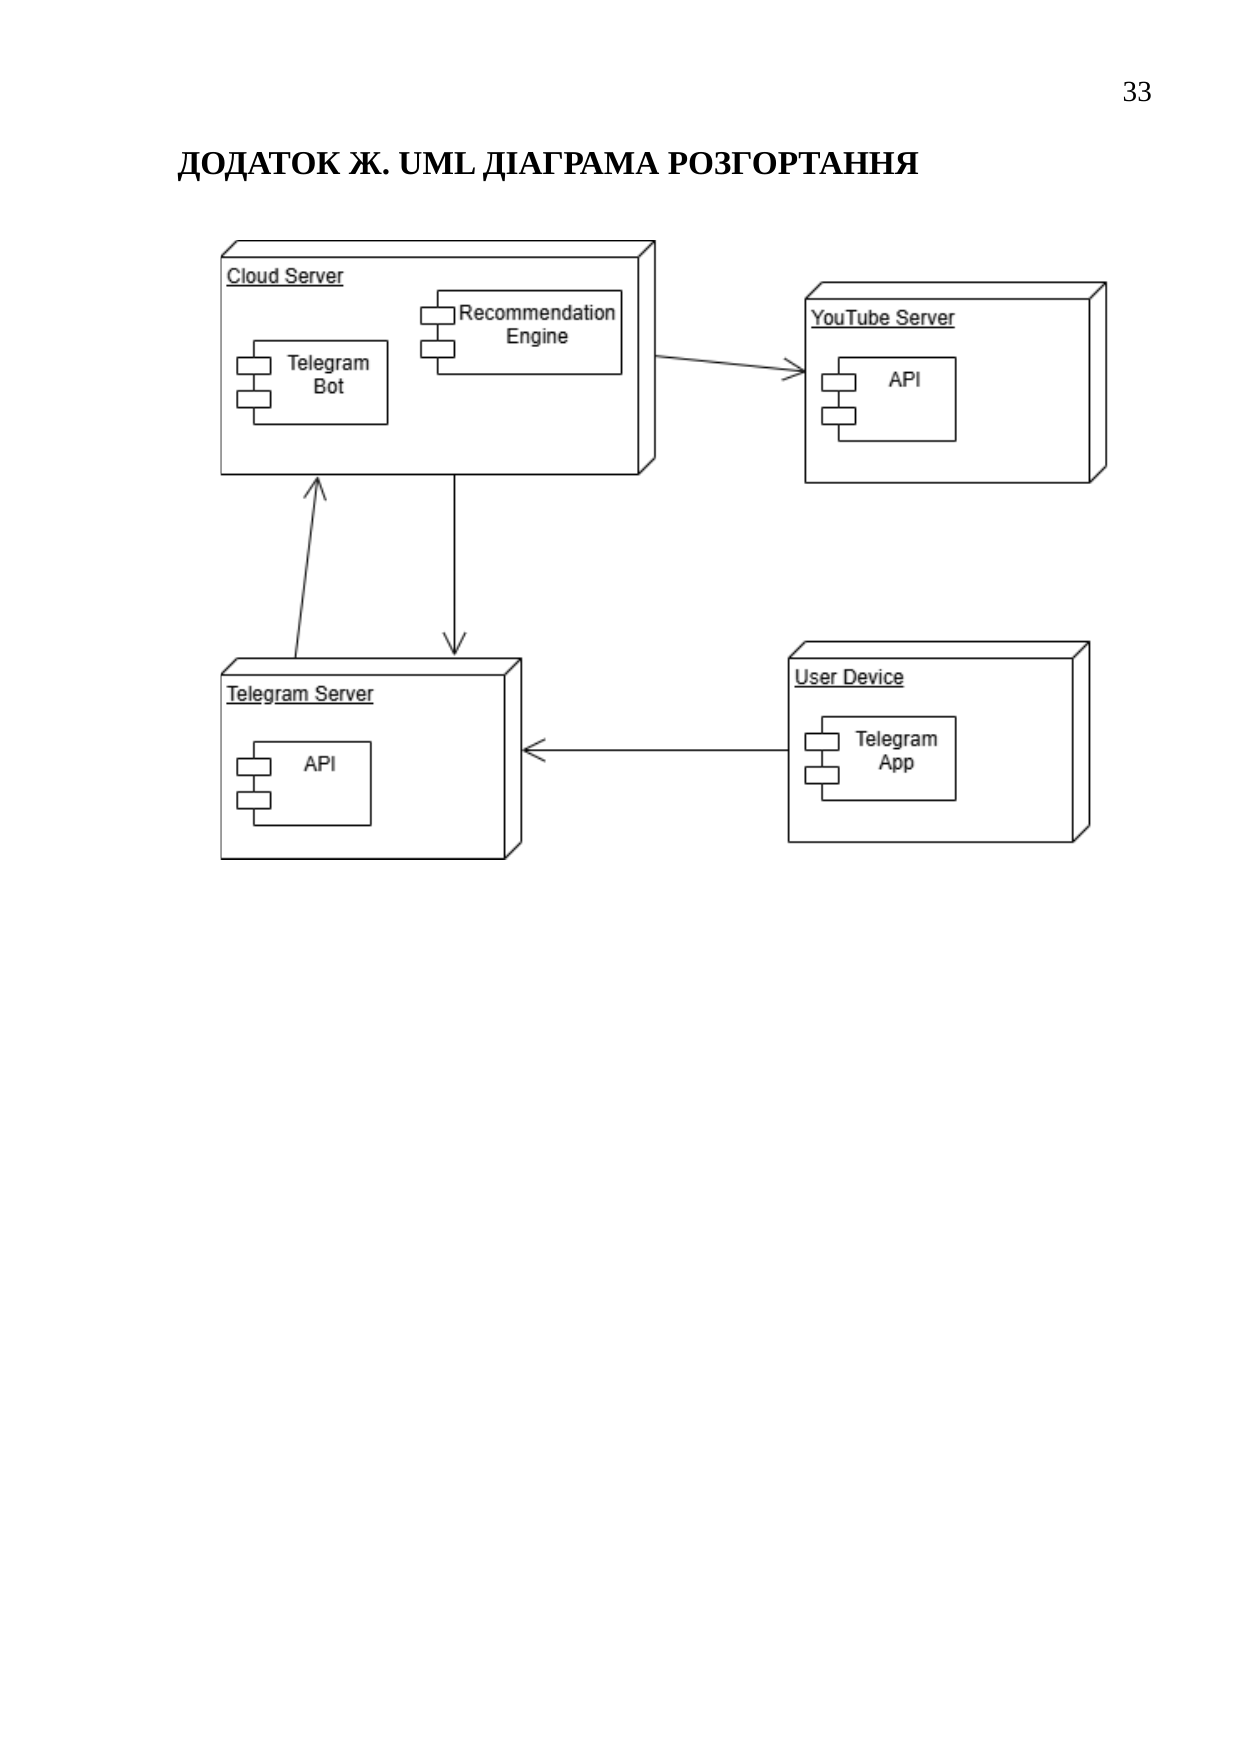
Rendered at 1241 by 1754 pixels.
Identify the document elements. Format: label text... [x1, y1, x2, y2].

picture [220, 240, 1109, 860]
subtitle ДОДАТОК Ж. UML ДІАГРАМА РОЗГОРТАННЯ [177, 143, 1152, 181]
